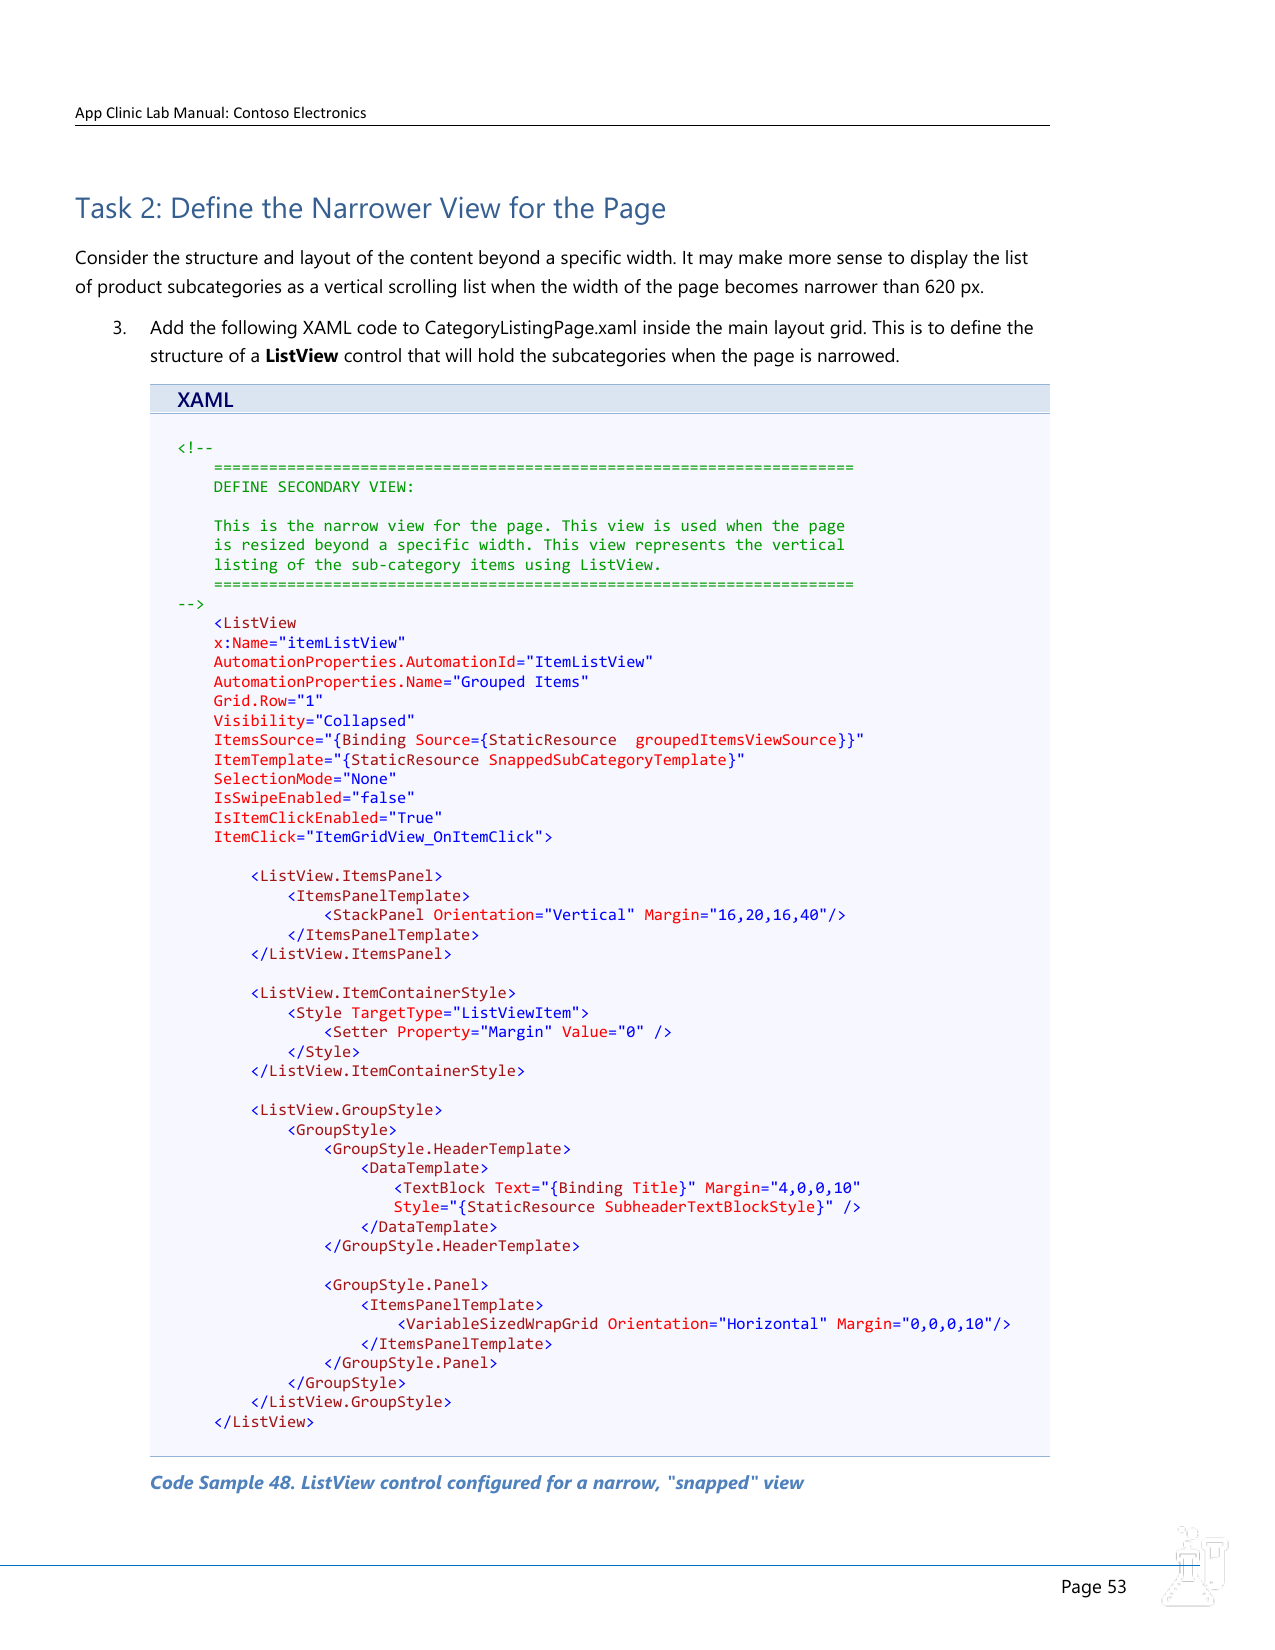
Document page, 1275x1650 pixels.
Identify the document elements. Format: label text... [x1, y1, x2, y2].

text Consider the structure and layout of the content beyond a specific width. It may make more sense to display the list of product subcategories as a vertical scrolling list when the width of the page becomes narrower than 620 px. [75, 244, 1050, 298]
subtitle Task 2: Define the Narrower View for the Page [75, 187, 1050, 226]
table_header XAML [150, 385, 1050, 412]
table_cell <!-- ====================================================================== DEFINE SECONDARY VIEW: This is the narrow view for the page. This view is used when the page is resized beyond a specific width. This view represents the vertical listing of the sub-category items using ListView. ====================================================================== --> <ListView x:Name="itemListView" AutomationProperties.AutomationId="ItemListView" AutomationProperties.Name="Grouped Items" Grid.Row="1" Visibility="Collapsed" ItemsSource="{Binding Source={StaticResource groupedItemsViewSource}}" ItemTemplate="{StaticResource SnappedSubCategoryTemplate}" SelectionMode="None" IsSwipeEnabled="false" IsItemClickEnabled="True" ItemClick="ItemGridView_OnItemClick"> <ListView.ItemsPanel> <ItemsPanelTemplate> <StackPanel Orientation="Vertical" Margin="16,20,16,40"/> </ItemsPanelTemplate> </ListView.ItemsPanel> <ListView.ItemContainerStyle> <Style TargetType="ListViewItem"> <Setter Property="Margin" Value="0" /> </Style> </ListView.ItemContainerStyle> <ListView.GroupStyle> <GroupStyle> <GroupStyle.HeaderTemplate> <DataTemplate> <TextBlock Text="{Binding Title}" Margin="4,0,0,10" Style="{StaticResource SubheaderTextBlockStyle}" /> </DataTemplate> </GroupStyle.HeaderTemplate> <GroupStyle.Panel> <ItemsPanelTemplate> <VariableSizedWrapGrid Orientation="Horizontal" Margin="0,0,0,10"/> </ItemsPanelTemplate> </GroupStyle.Panel> </GroupStyle> </ListView.GroupStyle> </ListView> [150, 414, 1050, 1456]
list Add the following XAML code to CategoryListingPage.xaml inside the main layout grid. This is to define the structure of a ListView control that will hold the subcategories when the page is narrowed. [112, 314, 1050, 368]
text Code Sample 48. ListView control configured for a narrow, "snapped" view [75, 1469, 1050, 1494]
